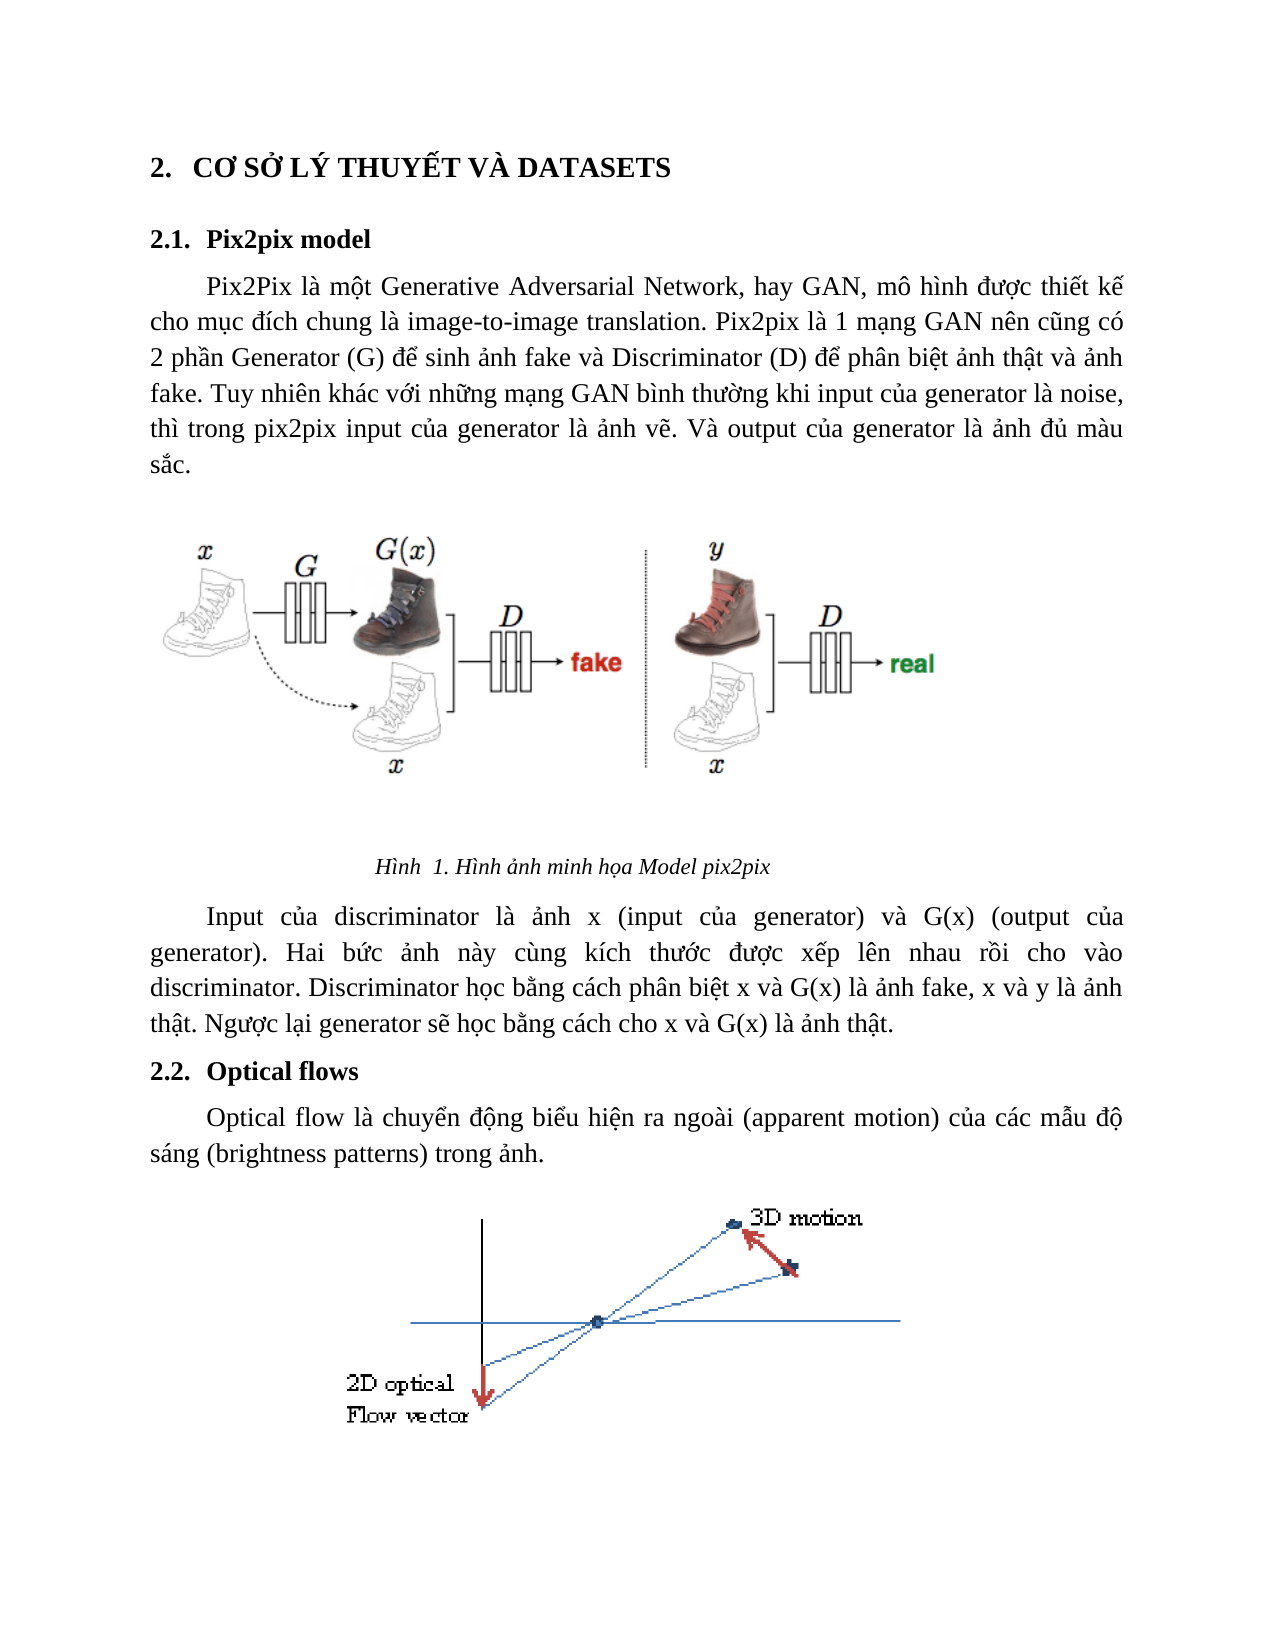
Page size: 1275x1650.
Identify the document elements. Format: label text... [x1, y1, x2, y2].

text Pix2Pix là một Generative Adversarial Network, hay GAN, mô hình được thiết kế cho mục đích chung là image-to-image translation. Pix2pix là 1 mạng GAN nên cũng có 2 phần Generator (G) để sinh ảnh fake và Discriminator (D) để phân biệt ảnh thật và ảnh fake. Tuy nhiên khác với những mạng GAN bình thường khi input của generator là noise, thì trong pix2pix input của generator là ảnh vẽ. Và output của generator là ảnh đủ màu sắc. [150, 270, 1125, 479]
text Input của discriminator là ảnh x (input của generator) và G(x) (output của generator). Hai bức ảnh này cùng kích thước được xếp lên nhau rồi cho vào discriminator. Discriminator học bằng cách phân biệt x và G(x) là ảnh fake, x và y là ảnh thật. Ngược lại generator sẽ học bằng cách cho x và G(x) là ảnh thật. [150, 900, 1125, 1038]
subtitle CƠ SỞ LÝ THUYẾT VÀ DATASETS [150, 150, 1125, 183]
subtitle Pix2pix model [150, 224, 1125, 255]
text Hình 1. Hình ảnh minh họa Model pix2pix [300, 853, 1125, 879]
text Optical flow là chuyển động biểu hiện ra ngoài (apparent motion) của các mẫu độ sáng (brightness patterns) trong ảnh. [150, 1101, 1125, 1168]
picture [322, 1198, 953, 1452]
picture [150, 496, 969, 789]
subtitle Optical flows [150, 1055, 1125, 1086]
